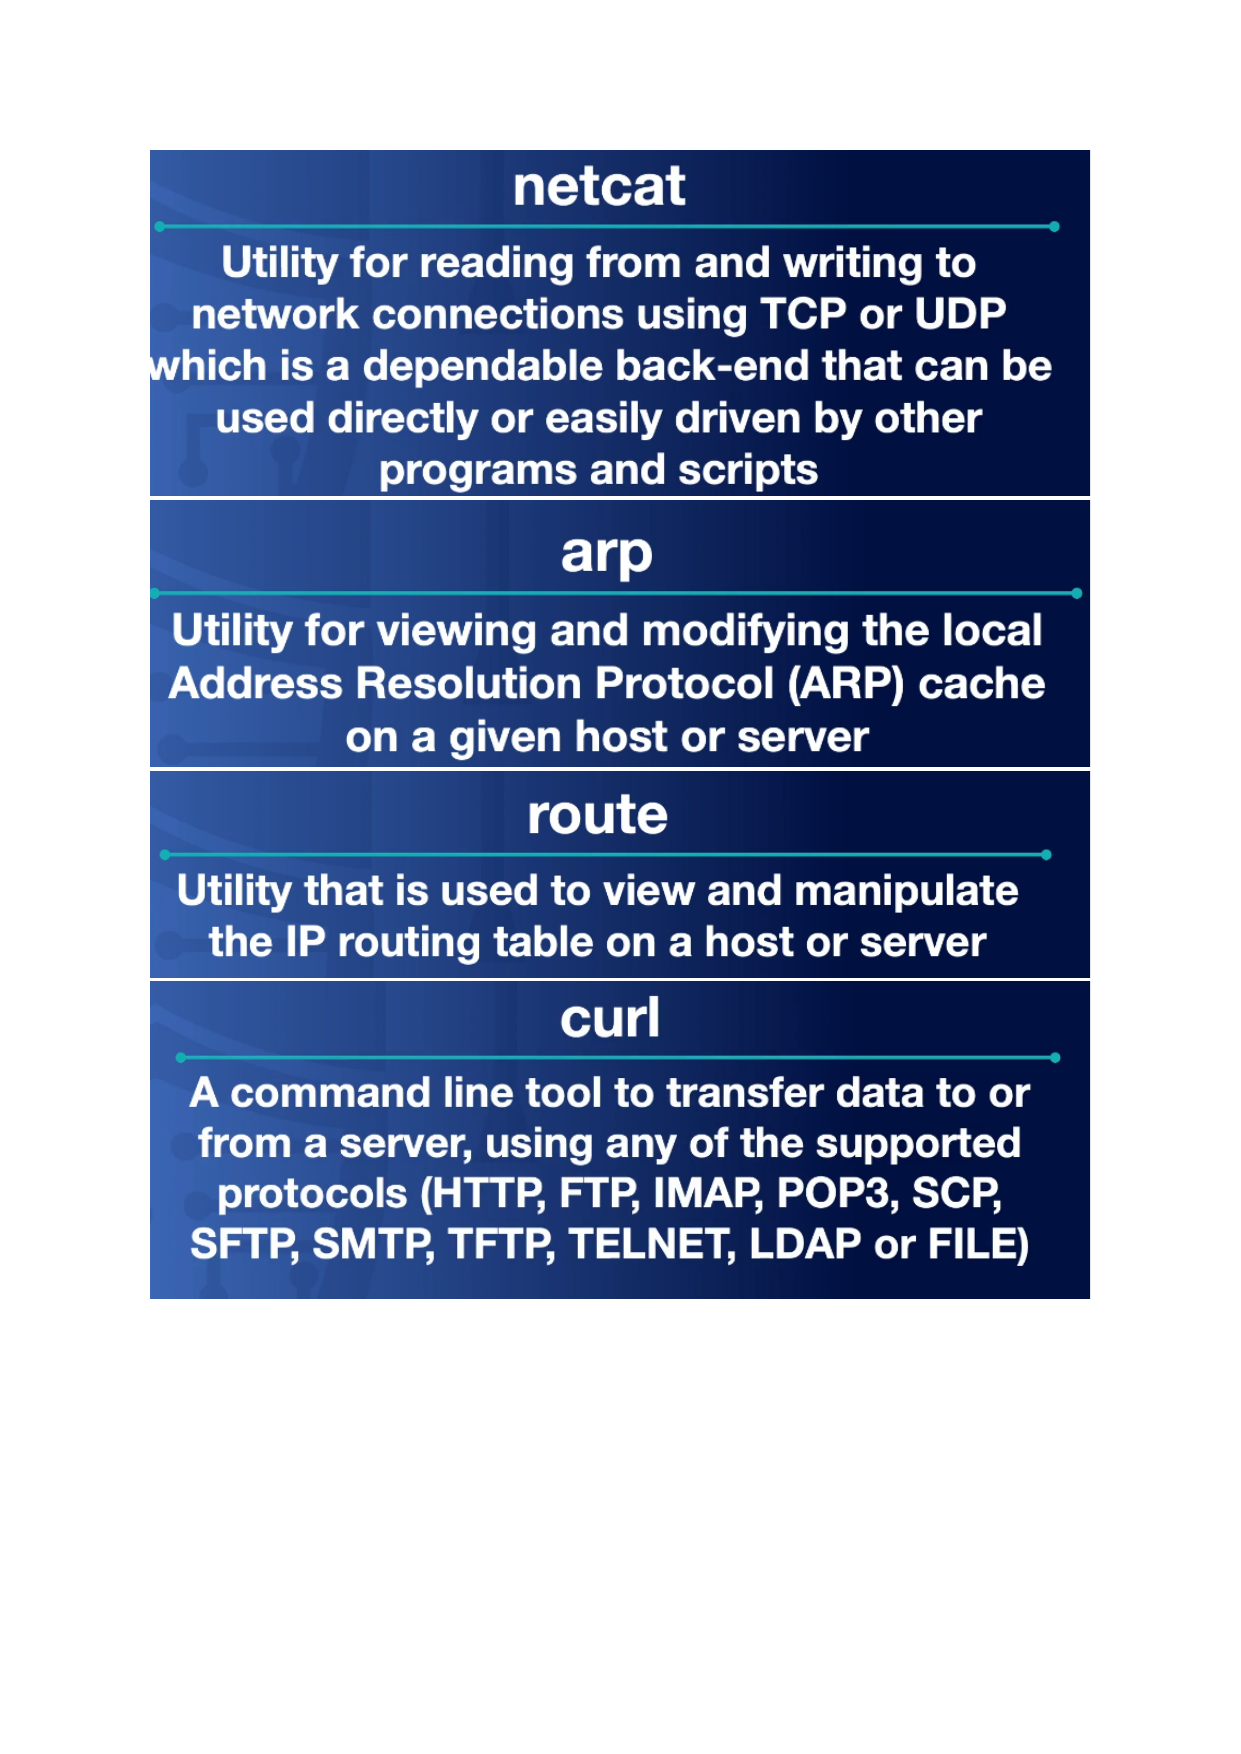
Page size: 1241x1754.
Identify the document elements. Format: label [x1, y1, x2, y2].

picture [150, 771, 1091, 978]
picture [150, 981, 1091, 1299]
picture [150, 150, 1091, 496]
picture [150, 500, 1091, 767]
